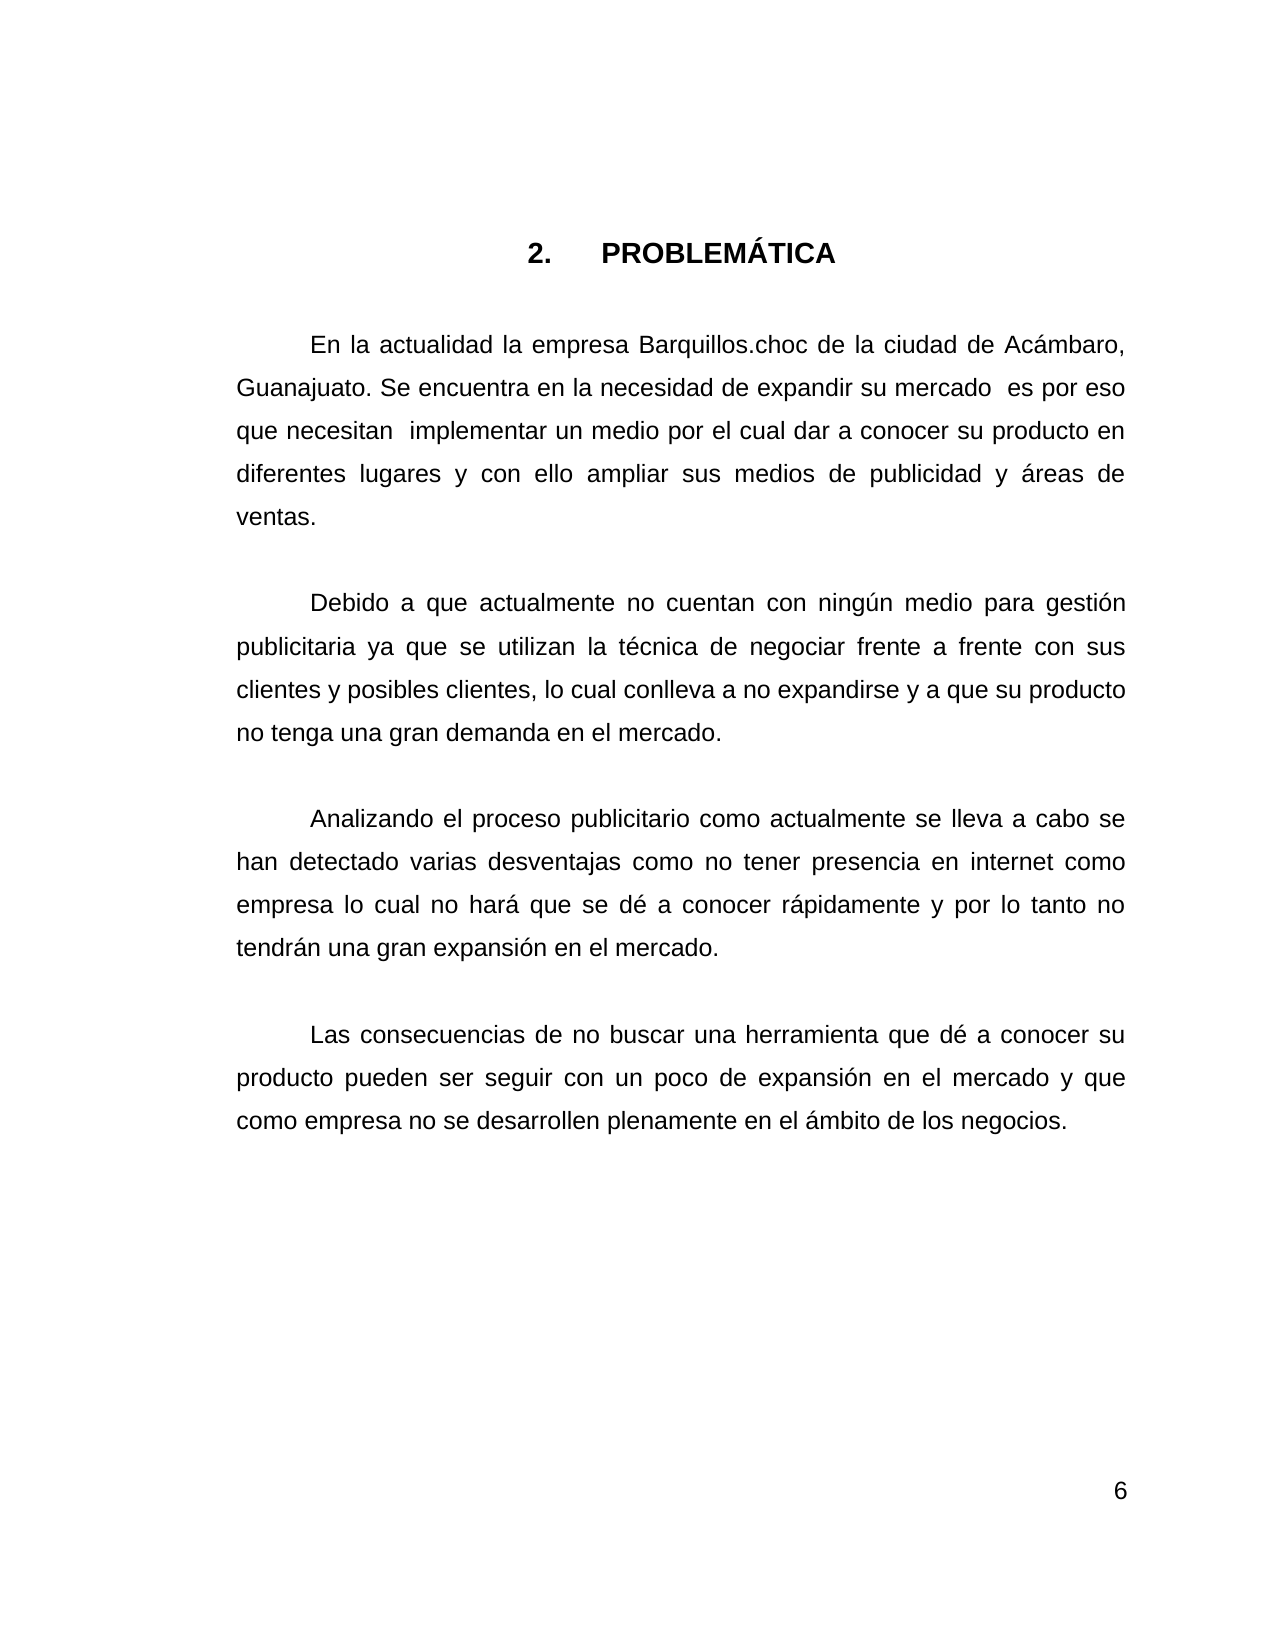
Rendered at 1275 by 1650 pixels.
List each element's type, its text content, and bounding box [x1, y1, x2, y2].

text Debido a que actualmente no cuentan con ningún medio para gestión publicitaria ya que se utilizan la técnica de negociar frente a frente con sus clientes y posibles clientes, lo cual conlleva a no expandirse y a que su producto no tenga una gran demanda en el mercado. [236, 588, 1127, 747]
text En la actualidad la empresa Barquillos.choc de la ciudad de Acámbaro, Guanajuato. Se encuentra en la necesidad de expandir su mercado es por eso que necesitan implementar un medio por el cual dar a conocer su producto en diferentes lugares y con ello ampliar sus medios de publicidad y áreas de ventas. [236, 330, 1127, 531]
text Analizando el proceso publicitario como actualmente se lleva a cabo se han detectado varias desventajas como no tener presencia en internet como empresa lo cual no hará que se dé a conocer rápidamente y por lo tanto no tendrán una gran expansión en el mercado. [236, 804, 1127, 962]
text problemática [236, 236, 1127, 270]
text Las consecuencias de no buscar una herramienta que dé a conocer su producto pueden ser seguir con un poco de expansión en el mercado y que como empresa no se desarrollen plenamente en el ámbito de los negocios. [236, 1020, 1127, 1135]
